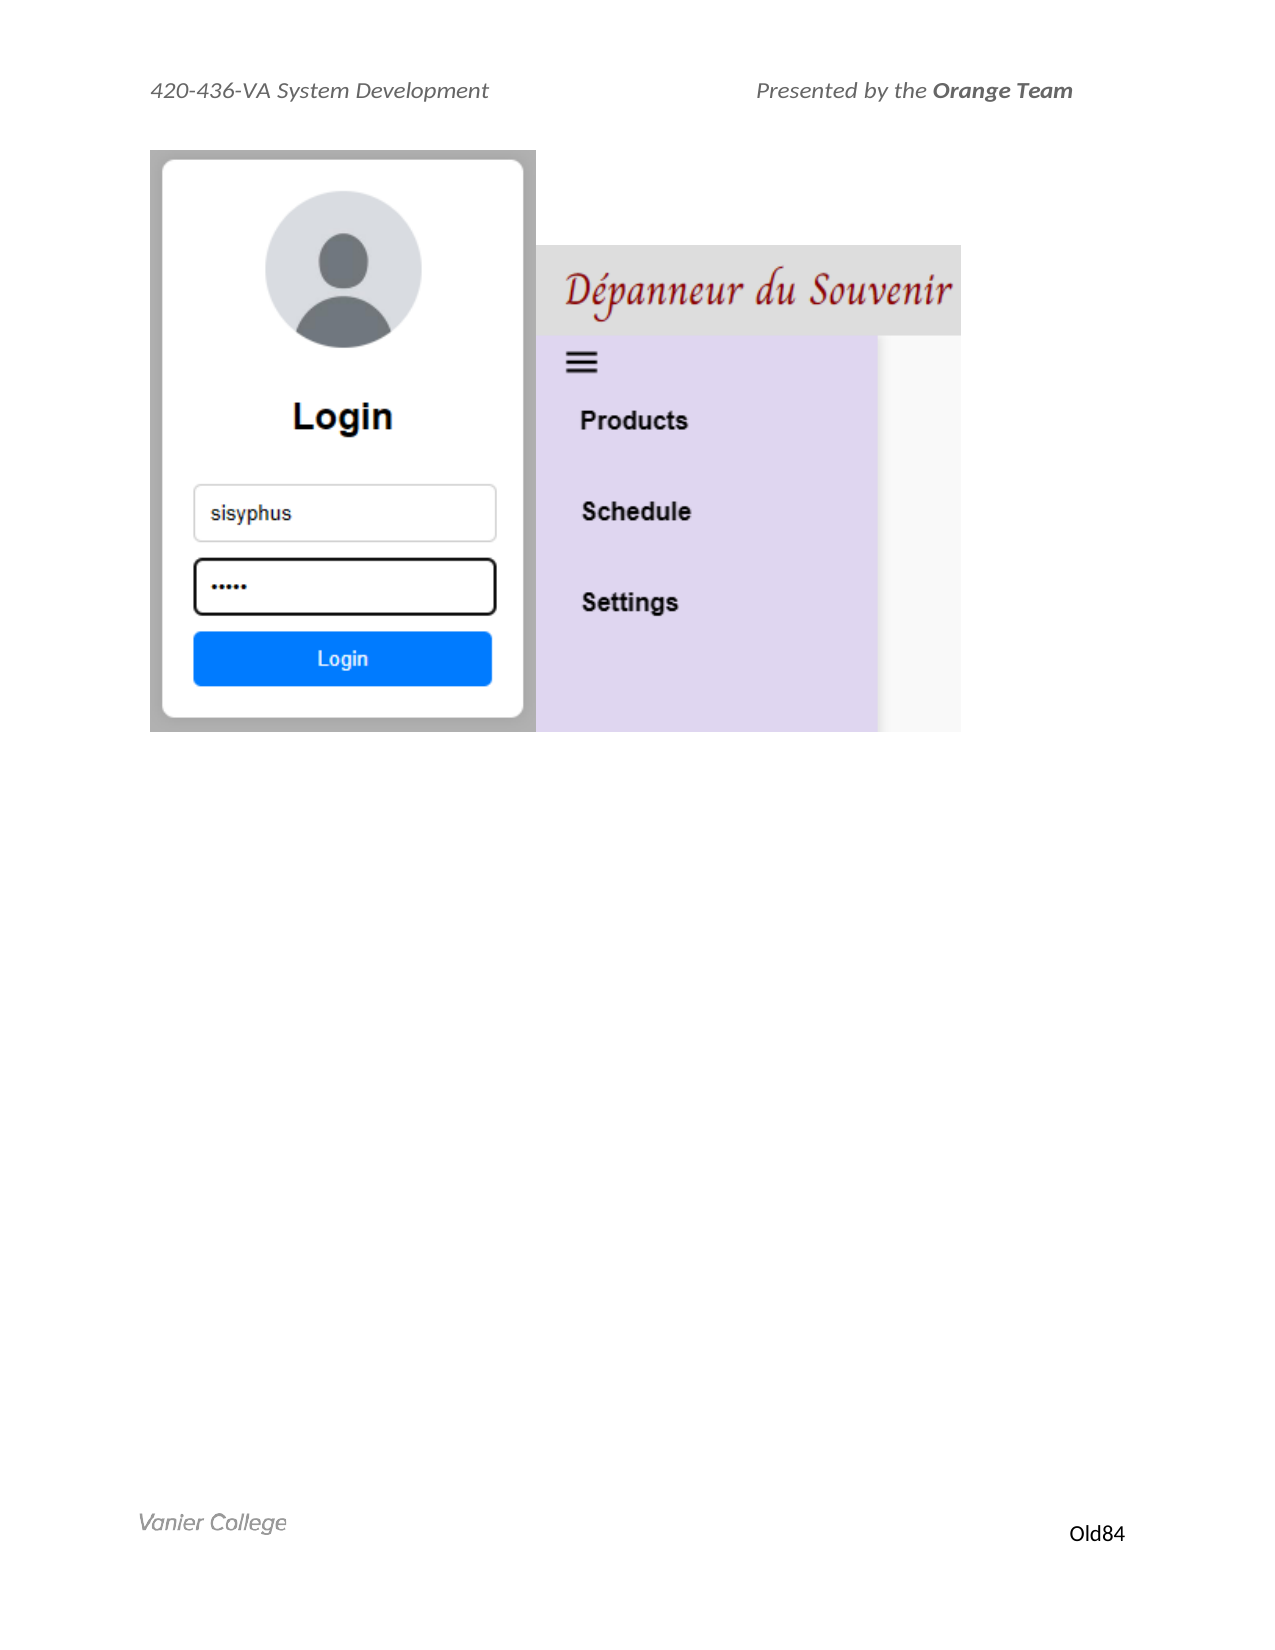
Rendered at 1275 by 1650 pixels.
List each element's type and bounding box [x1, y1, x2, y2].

picture [139, 1513, 287, 1535]
picture [150, 150, 961, 732]
